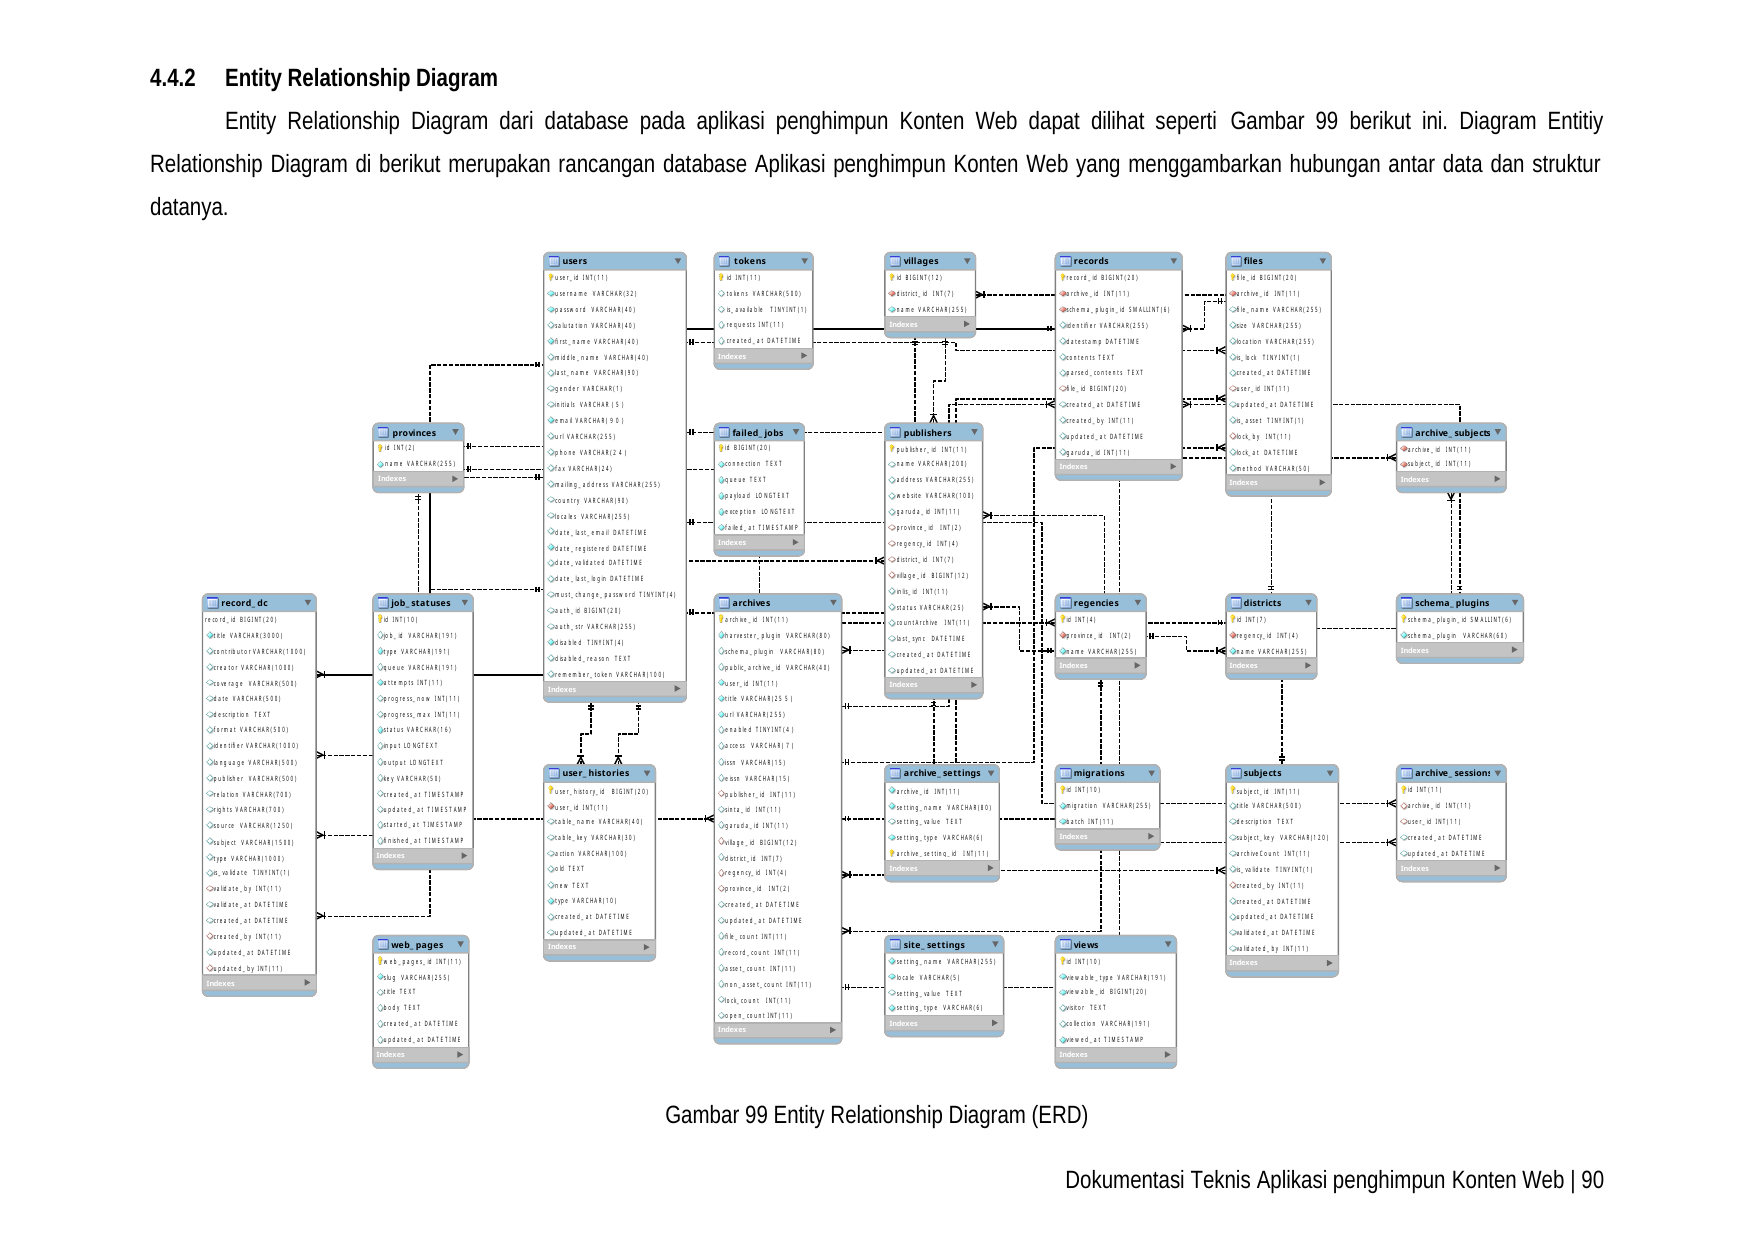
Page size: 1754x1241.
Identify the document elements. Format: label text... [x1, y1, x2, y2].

text Gambar 99 Entity Relationship Diagram (ERD) [150, 1100, 1604, 1129]
subtitle Entity Relationship Diagram [150, 63, 1604, 92]
text Entity Relationship Diagram dari database pada aplikasi penghimpun Konten Web dapat dilihat seperti Gambar 64 berikut ini. Diagram Entitiy Relationship Diagram di berikut merupakan rancangan database Aplikasi penghimpun Konten Web yang menggambarkan hubungan antar data dan struktur datanya. [150, 106, 1604, 221]
